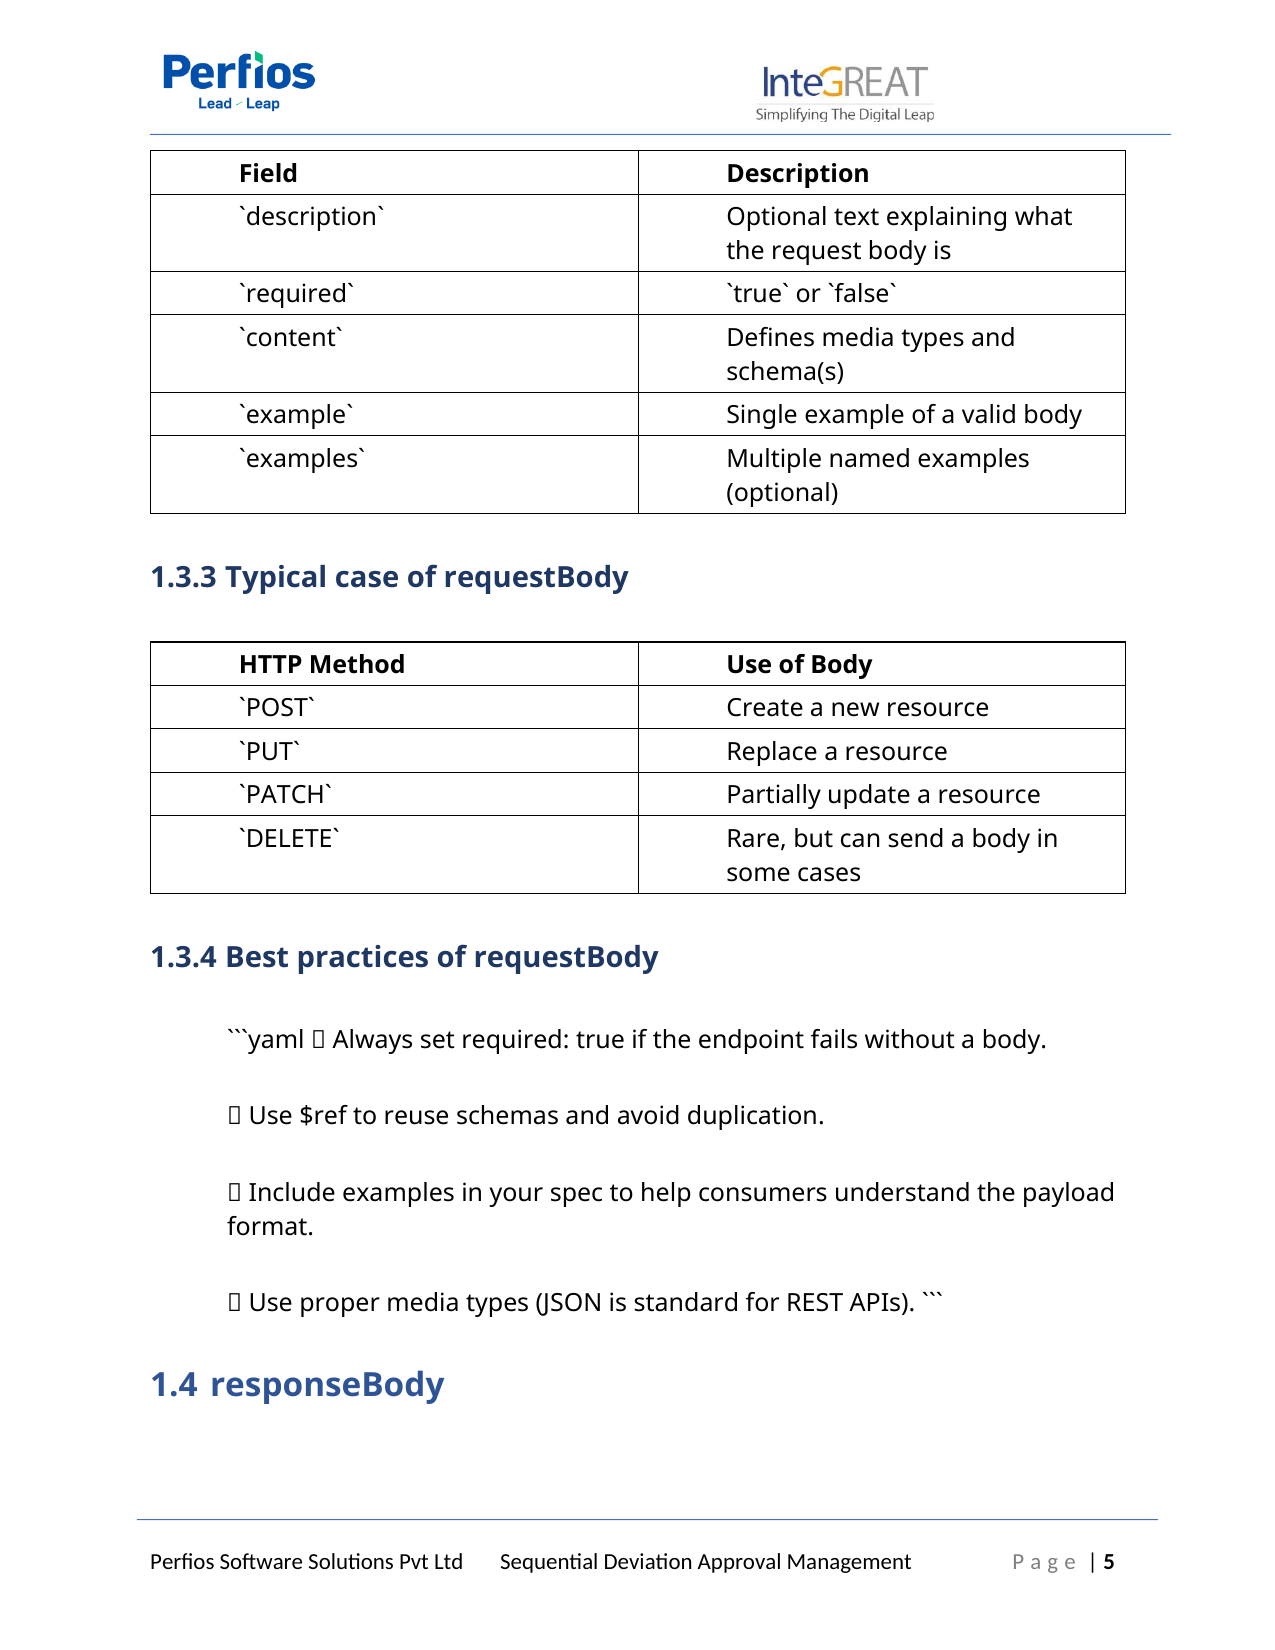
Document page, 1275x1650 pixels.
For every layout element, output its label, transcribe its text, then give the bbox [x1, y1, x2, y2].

table_cell Rare, but can send a body in some cases [639, 816, 1125, 893]
table_cell `example` [151, 393, 638, 435]
table_cell `examples` [151, 436, 638, 513]
table_cell Optional text explaining what the request body is [639, 195, 1125, 271]
table_cell `description` [151, 195, 638, 271]
table_header Field [151, 151, 638, 193]
subtitle Typical case of requestBody [150, 556, 1125, 596]
table_cell Multiple named examples (optional) [639, 436, 1125, 513]
table_cell Partially update a resource [639, 773, 1125, 815]
table_cell Replace a resource [639, 729, 1125, 772]
table_cell `PATCH` [151, 773, 638, 815]
table_cell `true` or `false` [639, 272, 1125, 314]
table_cell `required` [151, 272, 638, 314]
text ✅ Use $ref to reuse schemas and avoid duplication. [227, 1098, 1125, 1132]
table_cell `content` [151, 315, 638, 392]
subtitle responseBody [150, 1361, 1125, 1407]
table_header Description [639, 151, 1125, 193]
table_header HTTP Method [151, 643, 638, 685]
table_cell `POST` [151, 686, 638, 728]
text ✅ Use proper media types (JSON is standard for REST APIs). ``` [227, 1285, 1125, 1319]
table_cell Defines media types and schema(s) [639, 315, 1125, 392]
table_cell Create a new resource [639, 686, 1125, 728]
table_cell Single example of a valid body [639, 393, 1125, 435]
table_header Use of Body [639, 643, 1125, 685]
subtitle Best practices of requestBody [150, 936, 1125, 976]
text ```yaml ✅ Always set required: true if the endpoint fails without a body. [227, 1021, 1125, 1055]
table_cell `PUT` [151, 729, 638, 772]
table_cell `DELETE` [151, 816, 638, 893]
text ✅ Include examples in your spec to help consumers understand the payload format. [227, 1174, 1125, 1242]
